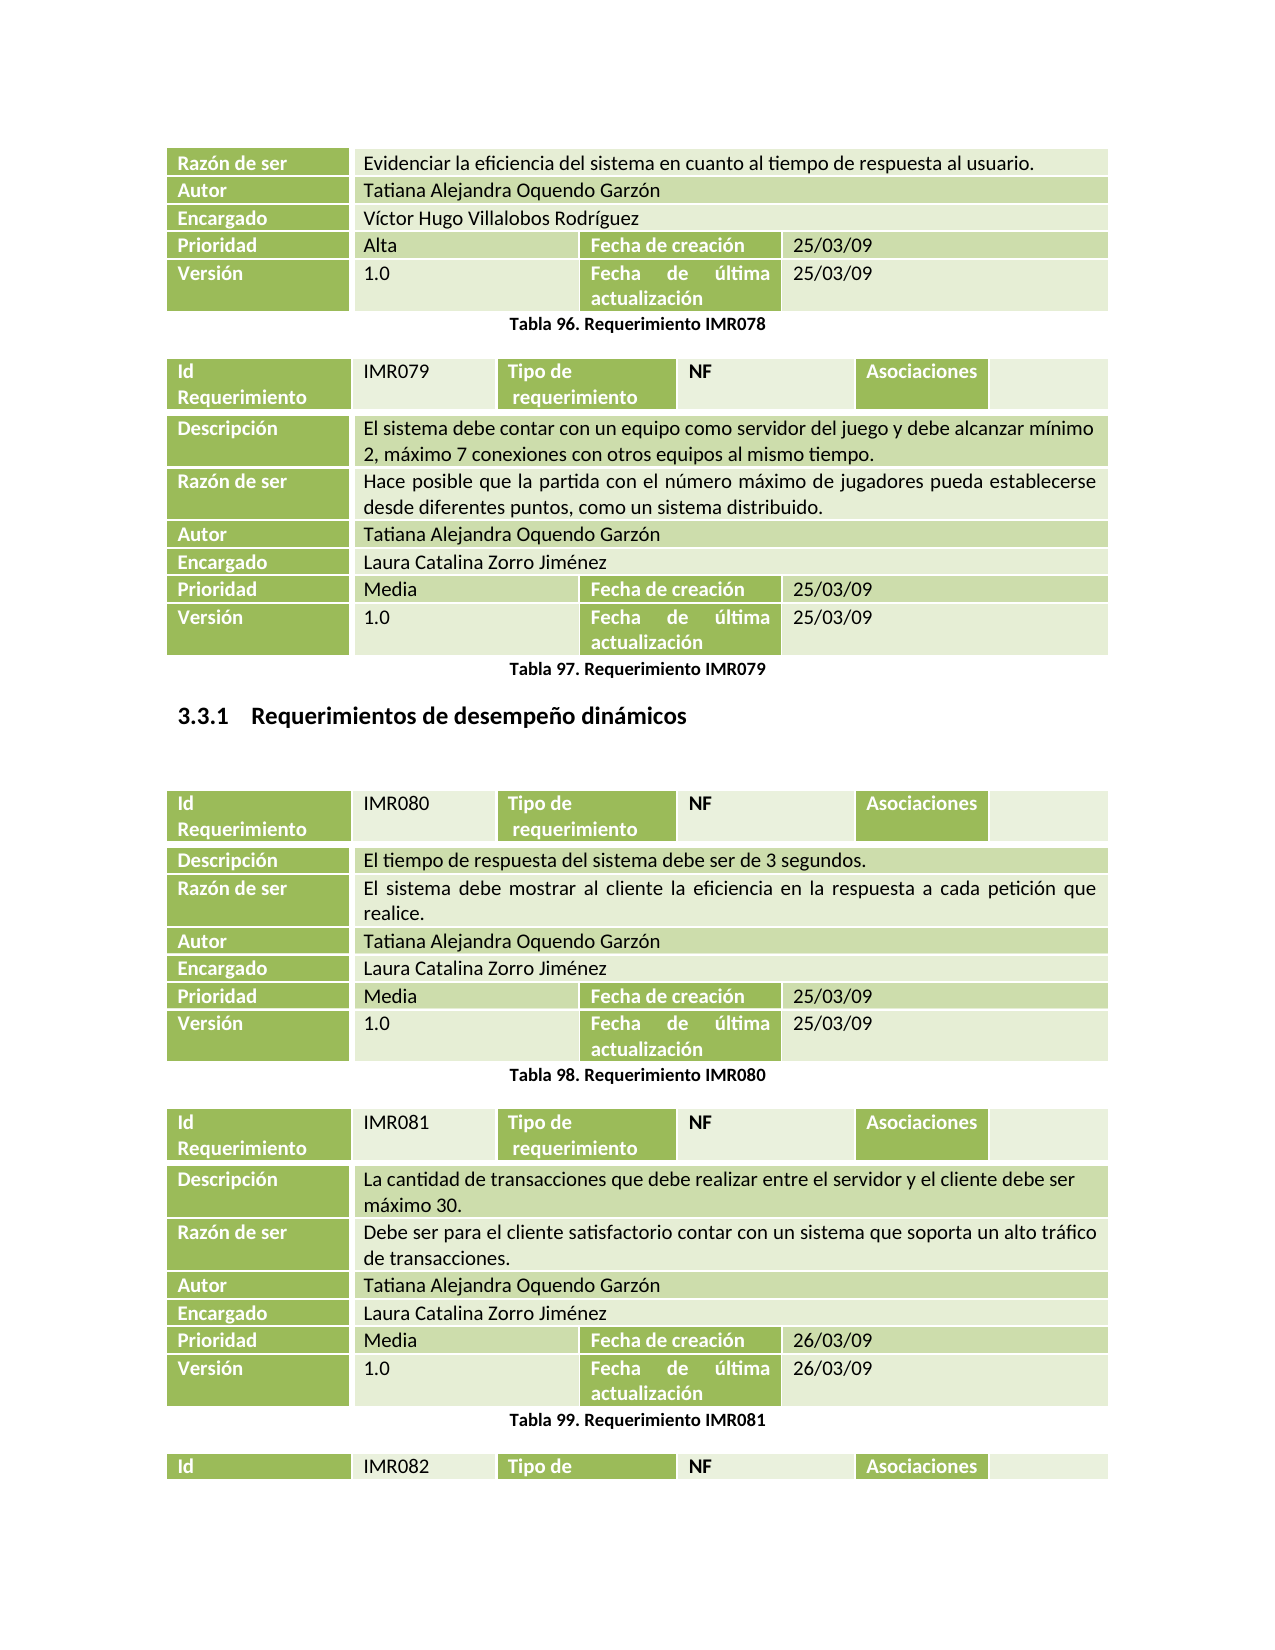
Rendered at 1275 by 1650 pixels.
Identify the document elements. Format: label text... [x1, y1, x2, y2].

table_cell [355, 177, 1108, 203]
text Tabla 99. Requerimiento IMR081 [177, 1408, 1098, 1431]
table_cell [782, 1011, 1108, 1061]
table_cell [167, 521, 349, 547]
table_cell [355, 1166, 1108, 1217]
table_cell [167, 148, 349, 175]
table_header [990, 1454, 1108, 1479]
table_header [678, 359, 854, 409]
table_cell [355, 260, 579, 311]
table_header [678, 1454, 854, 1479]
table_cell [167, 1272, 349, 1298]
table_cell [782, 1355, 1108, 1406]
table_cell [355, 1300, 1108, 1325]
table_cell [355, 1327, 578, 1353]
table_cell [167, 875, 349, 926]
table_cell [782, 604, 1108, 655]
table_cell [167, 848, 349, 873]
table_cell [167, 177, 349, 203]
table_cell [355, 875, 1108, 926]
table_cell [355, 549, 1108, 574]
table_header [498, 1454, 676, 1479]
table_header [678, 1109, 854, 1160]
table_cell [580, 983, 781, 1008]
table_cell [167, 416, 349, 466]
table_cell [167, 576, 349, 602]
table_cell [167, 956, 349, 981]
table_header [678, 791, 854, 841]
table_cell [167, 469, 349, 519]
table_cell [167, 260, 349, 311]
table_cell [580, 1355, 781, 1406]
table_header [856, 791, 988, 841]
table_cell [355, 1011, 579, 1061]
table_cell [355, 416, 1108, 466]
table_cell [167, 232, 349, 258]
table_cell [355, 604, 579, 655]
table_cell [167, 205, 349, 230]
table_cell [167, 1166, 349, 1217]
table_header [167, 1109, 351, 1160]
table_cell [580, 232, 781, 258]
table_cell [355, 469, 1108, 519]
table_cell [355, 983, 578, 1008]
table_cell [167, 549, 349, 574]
text Tabla 98. Requerimiento IMR080 [177, 1064, 1098, 1086]
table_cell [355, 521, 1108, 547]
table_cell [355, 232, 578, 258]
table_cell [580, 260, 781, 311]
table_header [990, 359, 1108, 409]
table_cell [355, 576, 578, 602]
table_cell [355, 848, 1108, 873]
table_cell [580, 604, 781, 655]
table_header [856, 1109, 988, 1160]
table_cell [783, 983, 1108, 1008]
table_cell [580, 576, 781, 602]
text Tabla 96. Requerimiento IMR078 [177, 313, 1098, 336]
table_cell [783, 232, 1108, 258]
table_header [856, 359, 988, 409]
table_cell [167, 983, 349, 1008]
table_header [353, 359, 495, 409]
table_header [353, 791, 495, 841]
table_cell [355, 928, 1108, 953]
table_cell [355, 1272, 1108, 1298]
subtitle Requerimientos de desempeño dinámicos [177, 701, 1098, 731]
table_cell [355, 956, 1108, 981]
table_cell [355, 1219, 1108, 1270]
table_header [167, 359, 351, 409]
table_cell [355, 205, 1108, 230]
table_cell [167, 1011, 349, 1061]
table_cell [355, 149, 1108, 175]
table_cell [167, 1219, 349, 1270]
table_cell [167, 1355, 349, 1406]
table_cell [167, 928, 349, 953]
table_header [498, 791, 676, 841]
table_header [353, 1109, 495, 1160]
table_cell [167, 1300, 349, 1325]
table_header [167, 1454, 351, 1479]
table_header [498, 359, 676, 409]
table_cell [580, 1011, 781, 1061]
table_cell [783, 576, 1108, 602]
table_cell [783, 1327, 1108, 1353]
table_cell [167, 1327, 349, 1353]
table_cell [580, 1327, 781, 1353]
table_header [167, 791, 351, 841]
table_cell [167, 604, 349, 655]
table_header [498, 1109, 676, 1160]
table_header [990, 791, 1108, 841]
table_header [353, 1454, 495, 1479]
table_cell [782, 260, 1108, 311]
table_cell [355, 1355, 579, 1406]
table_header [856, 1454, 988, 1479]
text Tabla 97. Requerimiento IMR079 [177, 657, 1098, 680]
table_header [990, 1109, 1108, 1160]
